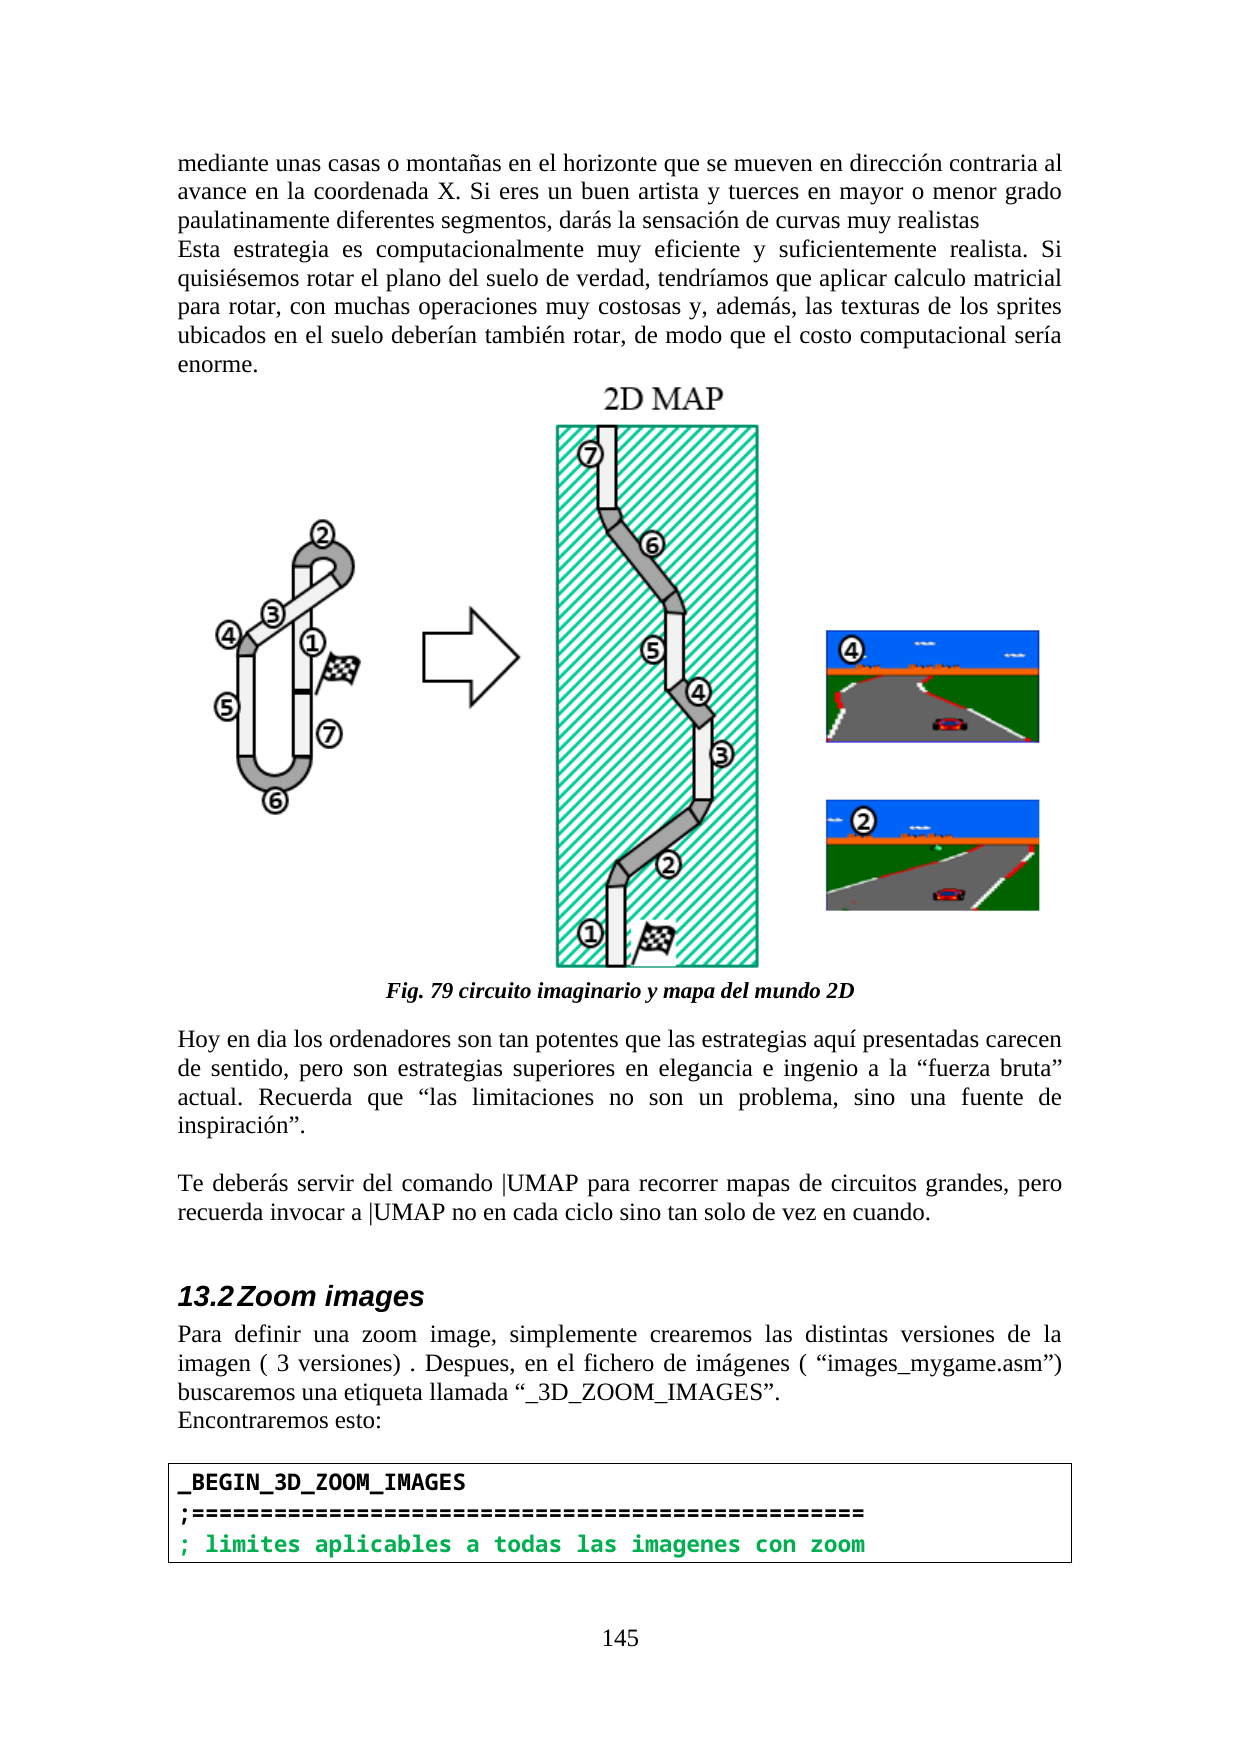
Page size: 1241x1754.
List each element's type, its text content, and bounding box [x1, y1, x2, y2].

text ;================================================= [177, 1497, 1063, 1525]
text Para definir una zoom image, simplemente crearemos las distintas versiones de la imagen ( 3 versiones) . Despues, en el fichero de imágenes ( “images_mygame.asm”) buscaremos una etiqueta llamada “_3D_ZOOM_IMAGES”. [177, 1319, 1063, 1405]
text Encontraremos esto: [177, 1405, 1063, 1434]
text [177, 148, 1063, 234]
text Fig. 79 circuito imaginario y mapa del mundo 2D [177, 977, 1063, 1003]
subtitle Zoom images [177, 1279, 1063, 1313]
text _BEGIN_3D_ZOOM_IMAGES [169, 1464, 1071, 1497]
picture [187, 377, 1053, 977]
text Esta estrategia es computacionalmente muy eficiente y suficientemente realista. Si quisiésemos rotar el plano del suelo de verdad, tendríamos que aplicar calculo matricial para rotar, con muchas operaciones muy costosas y, además, las texturas de los sprites ubicados en el suelo deberían también rotar, de modo que el costo computacional sería enorme. [177, 234, 1063, 378]
text Hoy en dia los ordenadores son tan potentes que las estrategias aquí presentadas carecen de sentido, pero son estrategias superiores en elegancia e ingenio a la “fuerza bruta” actual. Recuerda que “las limitaciones no son un problema, sino una fuente de inspiración”. [177, 1024, 1063, 1139]
text ; limites aplicables a todas las imagenes con zoom [169, 1525, 1071, 1562]
text Te deberás servir del comando |UMAP para recorrer mapas de circuitos grandes, pero recuerda invocar a |UMAP no en cada ciclo sino tan solo de vez en cuando. [177, 1168, 1063, 1226]
